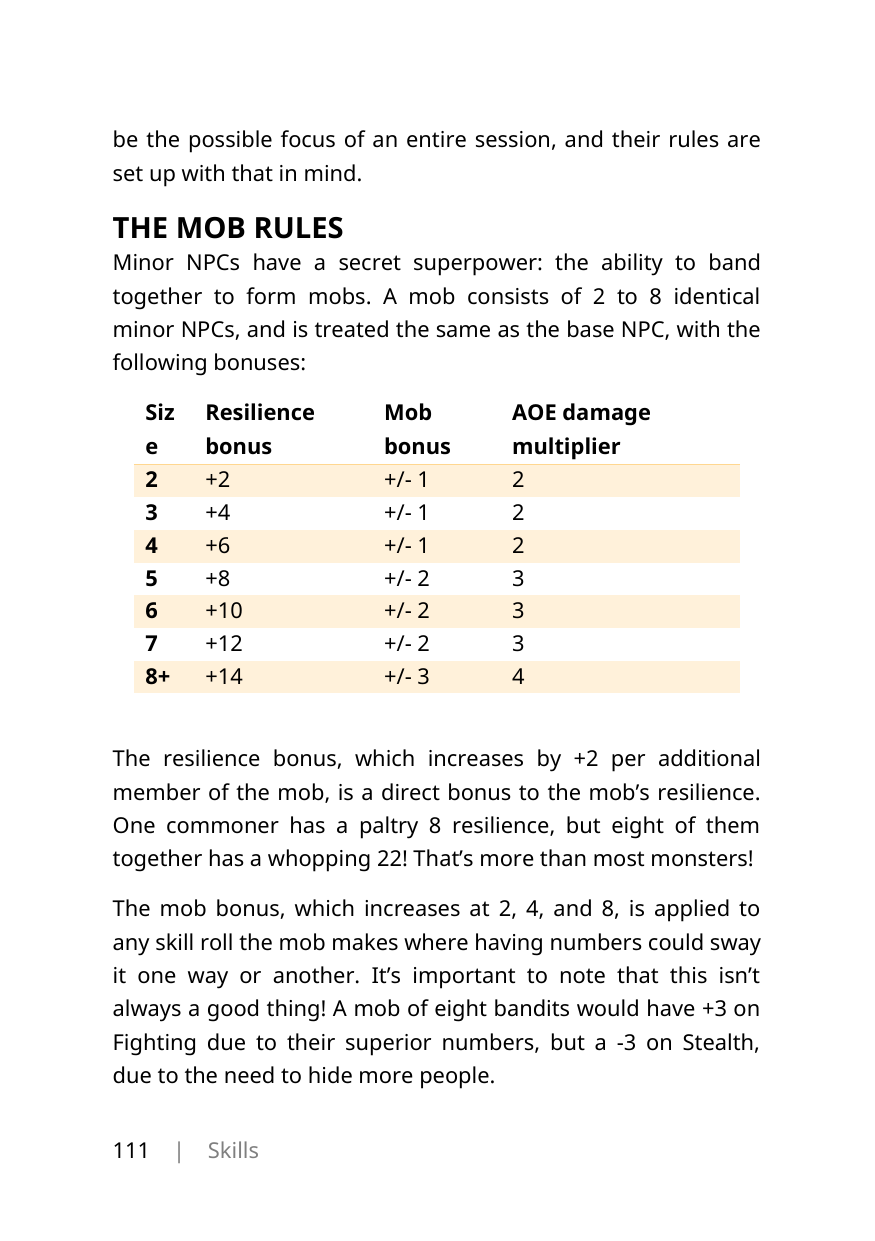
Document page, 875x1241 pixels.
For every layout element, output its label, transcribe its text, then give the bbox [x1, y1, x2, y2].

table_cell 2 [501, 465, 740, 497]
table_cell 3 [134, 497, 194, 530]
table_header Resilience bonus [194, 398, 373, 463]
table_header Mob bonus [373, 398, 501, 463]
table_cell +12 [194, 628, 373, 661]
table_cell +8 [194, 563, 373, 595]
table_cell 4 [501, 661, 740, 693]
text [112, 124, 762, 187]
table_cell 3 [501, 628, 740, 661]
text The mob bonus, which increases at 2, 4, and 8, is applied to any skill roll the mob makes where having numbers could sway it one way or another. It’s important to note that this isn’t always a good thing! A mob of eight bandits would have +3 on Fighting due to their superior numbers, but a -3 on Stealth, due to the need to hide more people. [112, 893, 762, 1090]
subtitle The mob rules [112, 208, 762, 247]
text The resilience bonus, which increases by +2 per additional member of the mob, is a direct bonus to the mob’s resilience. One commoner has a paltry 8 resilience, but eight of them together has a whopping 22! That’s more than most monsters! [112, 743, 762, 873]
table_cell 3 [501, 563, 740, 595]
table_cell 2 [134, 465, 194, 497]
table_cell 3 [501, 595, 740, 628]
table_cell +14 [194, 661, 373, 693]
text Minor NPCs have a secret superpower: the ability to band together to form mobs. A mob consists of 2 to 8 identical minor NPCs, and is treated the same as the base NPC, with the following bonuses: [112, 247, 762, 377]
table_cell +2 [194, 465, 373, 497]
table_cell +4 [194, 497, 373, 530]
table_cell +/- 2 [373, 563, 501, 595]
table_cell +/- 1 [373, 497, 501, 530]
table_cell +/- 1 [373, 530, 501, 563]
table_cell +10 [194, 595, 373, 628]
table_cell +/- 3 [373, 661, 501, 693]
table_cell 6 [134, 595, 194, 628]
table_cell 8+ [134, 661, 194, 693]
table_cell 2 [501, 497, 740, 530]
table_cell 7 [134, 628, 194, 661]
table_cell 4 [134, 530, 194, 563]
table_header AOE damage multiplier [501, 398, 740, 463]
table_header Size [134, 398, 194, 463]
table_cell +/- 1 [373, 465, 501, 497]
table_cell +6 [194, 530, 373, 563]
table_cell +/- 2 [373, 595, 501, 628]
table_cell +/- 2 [373, 628, 501, 661]
table_cell 5 [134, 563, 194, 595]
table_cell 2 [501, 530, 740, 563]
